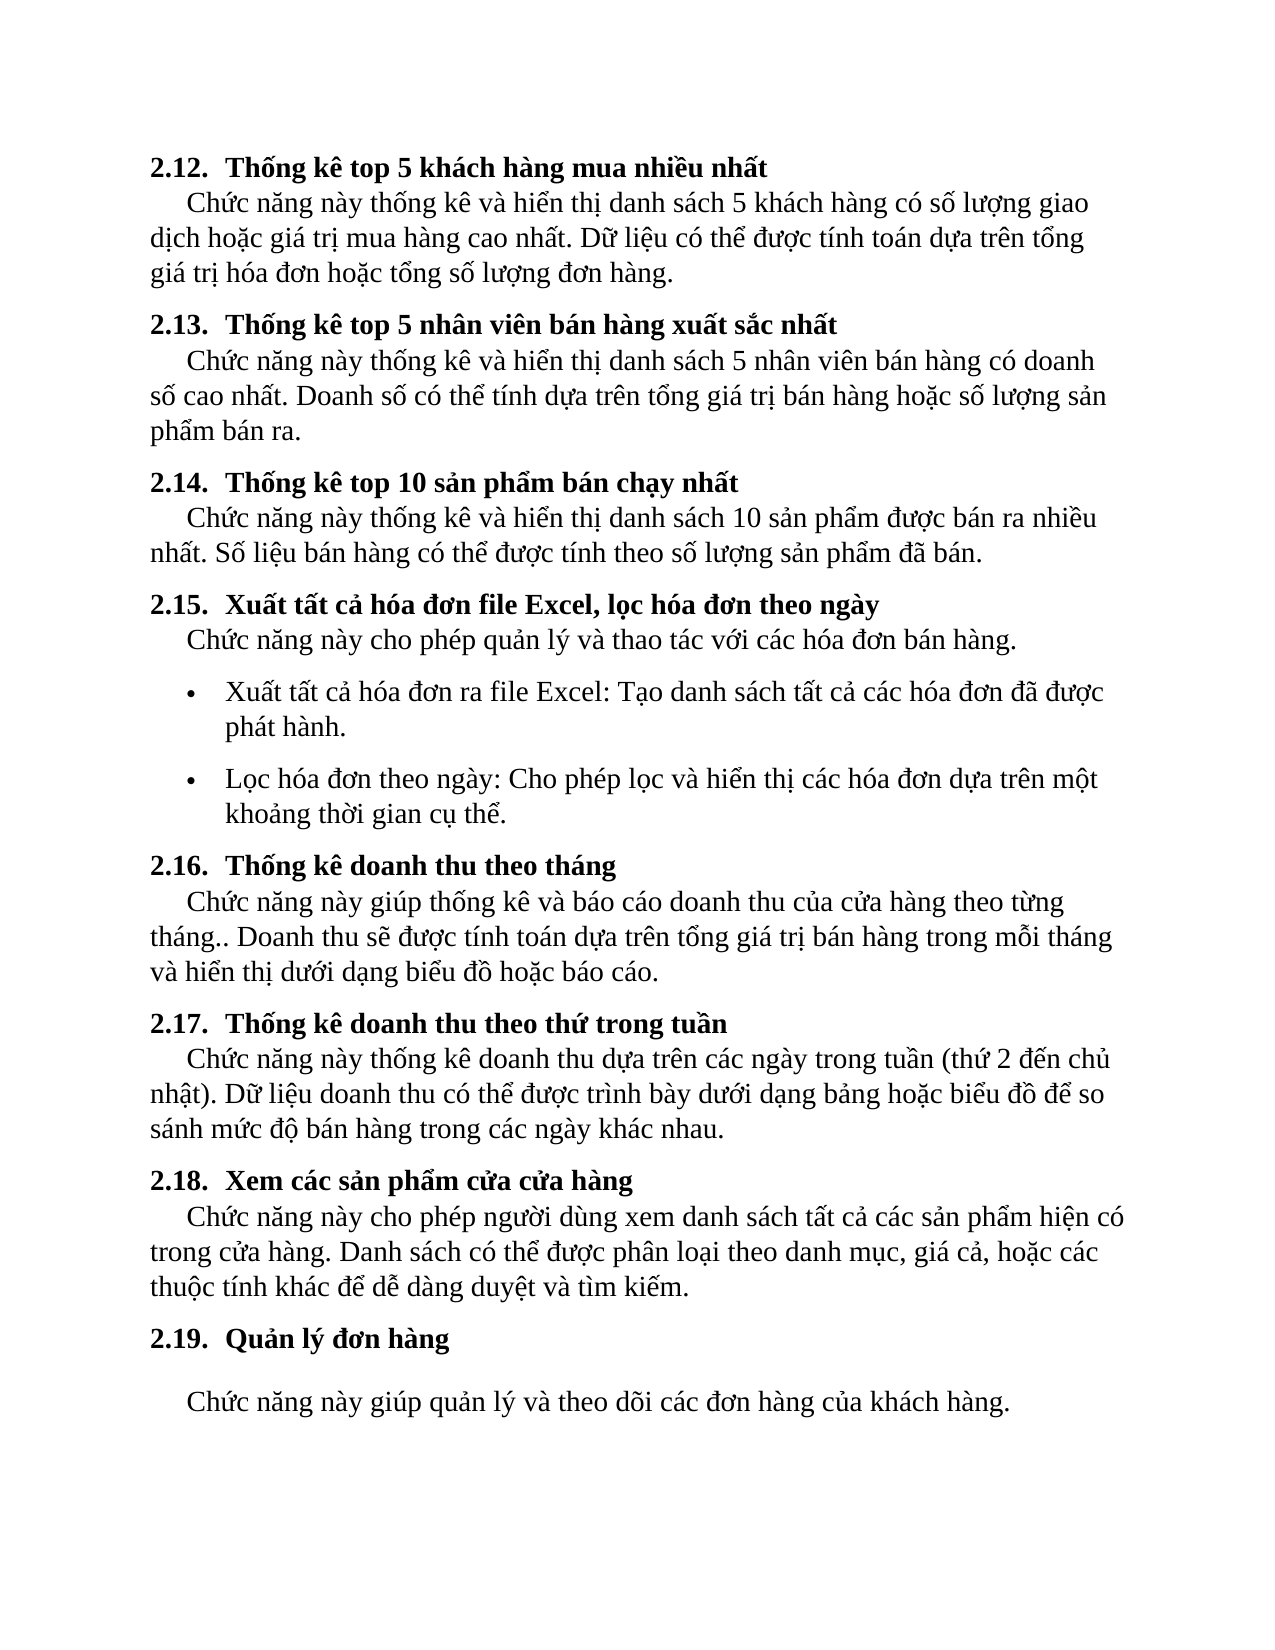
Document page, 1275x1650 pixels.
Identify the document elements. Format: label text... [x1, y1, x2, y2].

list Lọc hóa đơn theo ngày: Cho phép lọc và hiển thị các hóa đơn dựa trên một khoảng thời gian cụ thể. [187, 761, 1125, 830]
subtitle Thống kê top 5 khách hàng mua nhiều nhất [150, 150, 1125, 183]
text Chức năng này giúp thống kê và báo cáo doanh thu của cửa hàng theo từng tháng.. Doanh thu sẽ được tính toán dựa trên tổng giá trị bán hàng trong mỗi tháng và hiển thị dưới dạng biểu đồ hoặc báo cáo. [150, 884, 1125, 988]
text Chức năng này thống kê và hiển thị danh sách 5 nhân viên bán hàng có doanh số cao nhất. Doanh số có thể tính dựa trên tổng giá trị bán hàng hoặc số lượng sản phẩm bán ra. [150, 343, 1125, 447]
subtitle Thống kê top 5 nhân viên bán hàng xuất sắc nhất [150, 307, 1125, 341]
subtitle Thống kê doanh thu theo thứ trong tuần [150, 1006, 1125, 1039]
list Xuất tất cả hóa đơn ra file Excel: Tạo danh sách tất cả các hóa đơn đã được phát hành. [187, 674, 1125, 743]
subtitle Thống kê doanh thu theo tháng [150, 848, 1125, 882]
list Quản lý đơn hàng [150, 1321, 1125, 1354]
text Chức năng này cho phép người dùng xem danh sách tất cả các sản phẩm hiện có trong cửa hàng. Danh sách có thể được phân loại theo danh mục, giá cả, hoặc các thuộc tính khác để dễ dàng duyệt và tìm kiếm. [150, 1199, 1125, 1303]
subtitle Xem các sản phẩm cửa cửa hàng [150, 1163, 1125, 1197]
text Chức năng này thống kê doanh thu dựa trên các ngày trong tuần (thứ 2 đến chủ nhật). Dữ liệu doanh thu có thể được trình bày dưới dạng bảng hoặc biểu đồ để so sánh mức độ bán hàng trong các ngày khác nhau. [150, 1041, 1125, 1145]
text Chức năng này thống kê và hiển thị danh sách 5 khách hàng có số lượng giao dịch hoặc giá trị mua hàng cao nhất. Dữ liệu có thể được tính toán dựa trên tổng giá trị hóa đơn hoặc tổng số lượng đơn hàng. [150, 185, 1125, 289]
text Chức năng này cho phép quản lý và thao tác với các hóa đơn bán hàng. [150, 622, 1125, 656]
text Chức năng này thống kê và hiển thị danh sách 10 sản phẩm được bán ra nhiều nhất. Số liệu bán hàng có thể được tính theo số lượng sản phẩm đã bán. [150, 500, 1125, 569]
text Chức năng này giúp quản lý và theo dõi các đơn hàng của khách hàng. [150, 1384, 1125, 1417]
subtitle Xuất tất cả hóa đơn file Excel, lọc hóa đơn theo ngày [150, 587, 1125, 621]
subtitle Thống kê top 10 sản phẩm bán chạy nhất [150, 465, 1125, 498]
